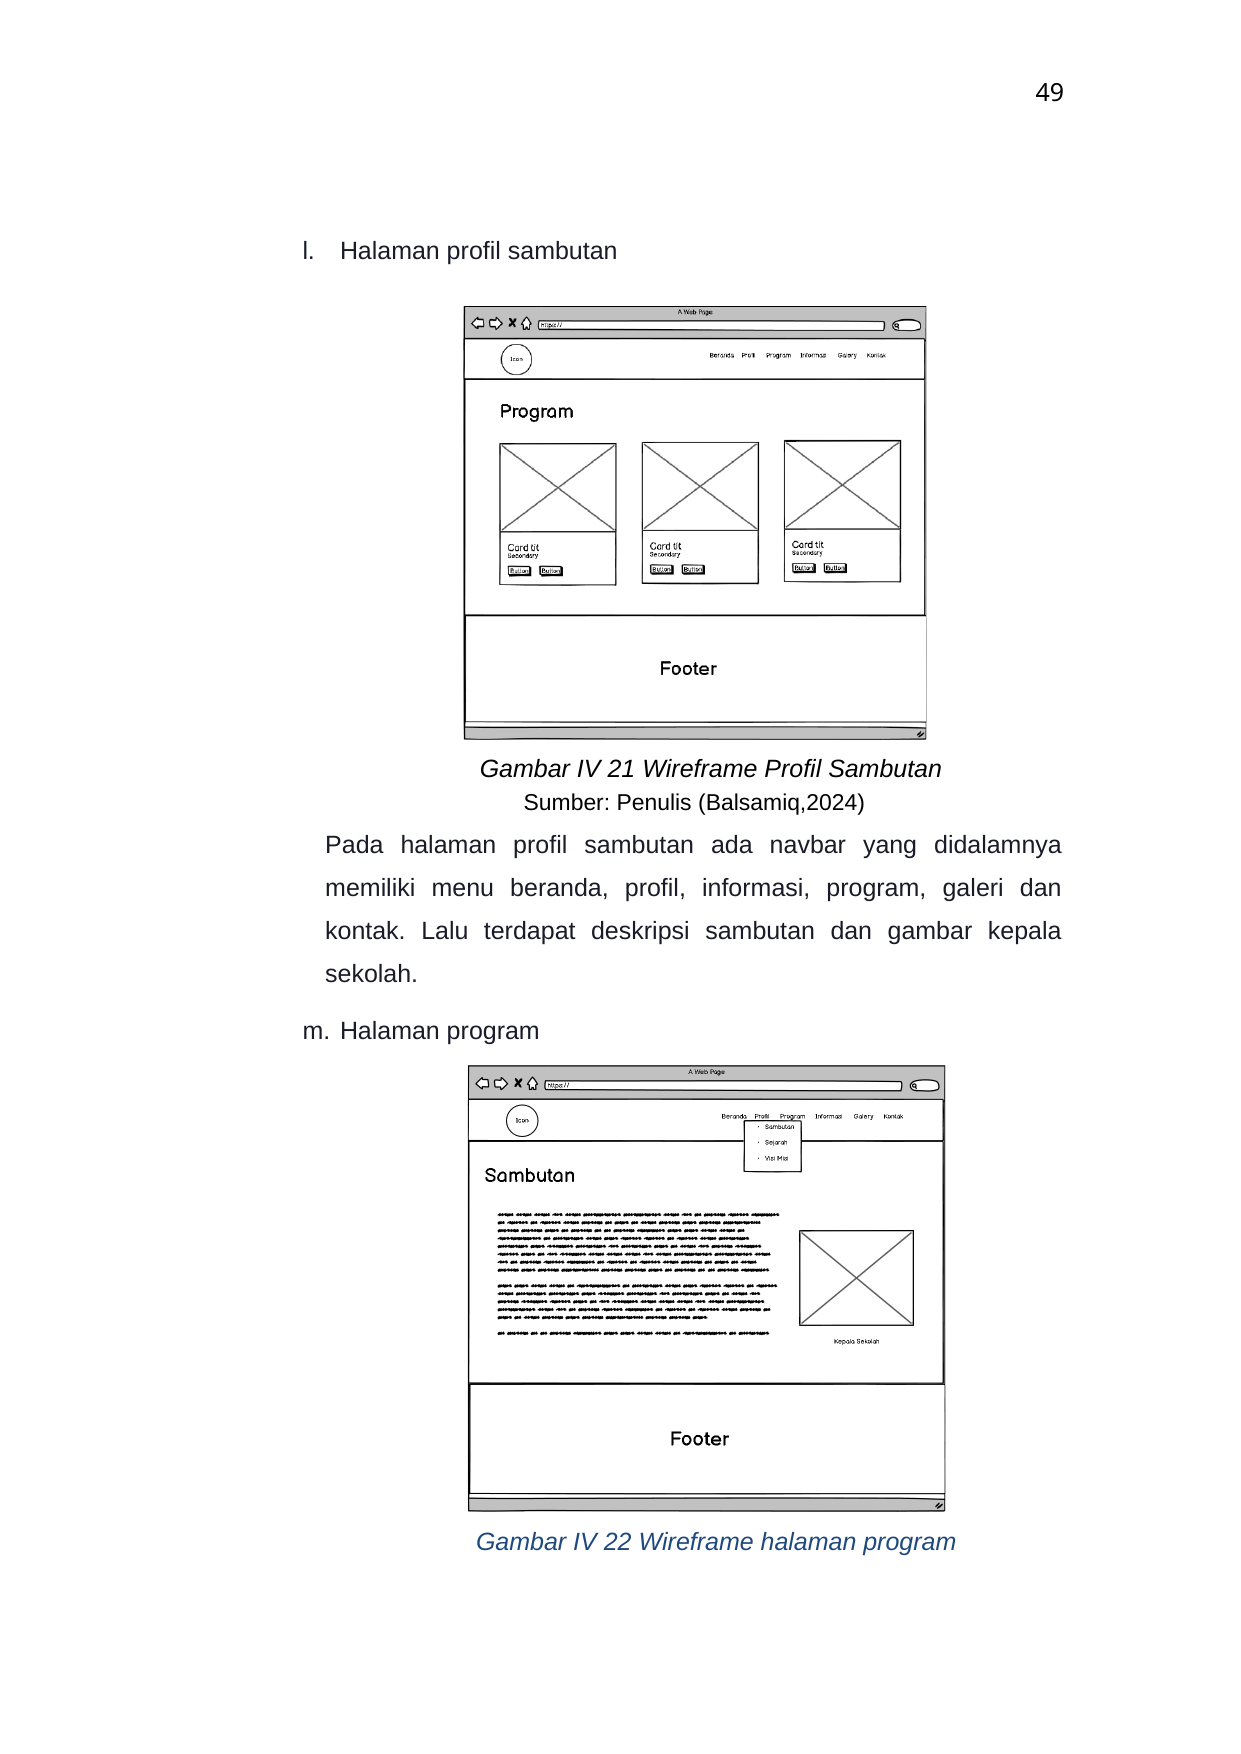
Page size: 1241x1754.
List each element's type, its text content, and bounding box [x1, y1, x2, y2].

list Halaman program [302, 1016, 1050, 1045]
text Pada halaman profil sambutan ada navbar yang didalamnya memiliki menu beranda, profil, informasi, program, galeri dan kontak. Lalu terdapat deskripsi sambutan dan gambar kepala sekolah. [325, 829, 1063, 988]
picture [463, 306, 927, 740]
picture [467, 1065, 946, 1512]
list Halaman profil sambutan [302, 236, 1050, 265]
